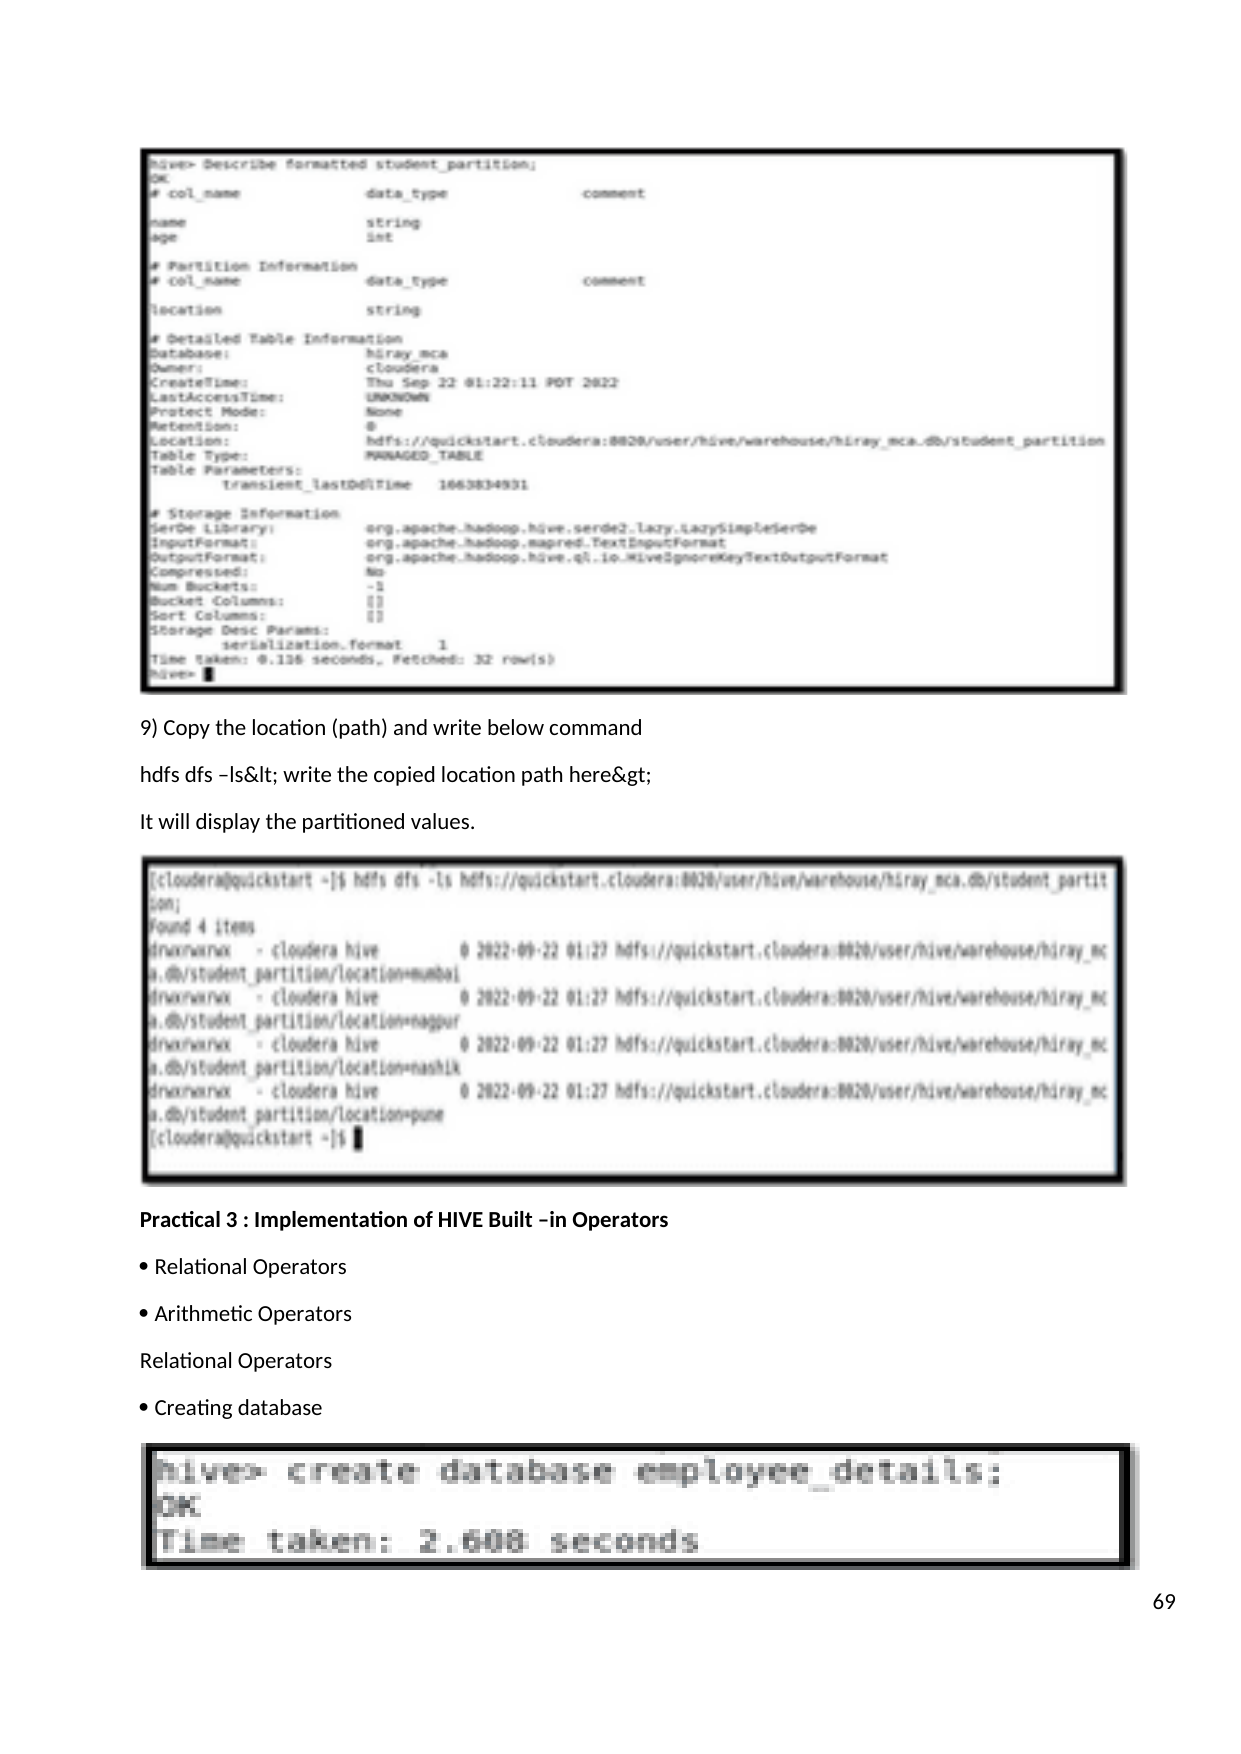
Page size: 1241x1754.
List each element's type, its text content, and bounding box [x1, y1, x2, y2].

text It will display the partitioned values. [139, 807, 1176, 835]
picture [139, 1440, 1140, 1570]
text hdfs dfs –ls&lt; write the copied location path here&gt; [139, 760, 1176, 788]
text Relational Operators [139, 1346, 1176, 1374]
picture [139, 853, 1128, 1187]
text Arithmetic Operators [139, 1299, 1176, 1327]
picture [139, 147, 1128, 695]
text 9) Copy the location (path) and write below command [139, 713, 1176, 741]
text Relational Operators [139, 1252, 1176, 1281]
text Creating database [139, 1393, 1176, 1421]
text Practical 3 : Implementation of HIVE Built –in Operators [139, 1206, 1176, 1234]
